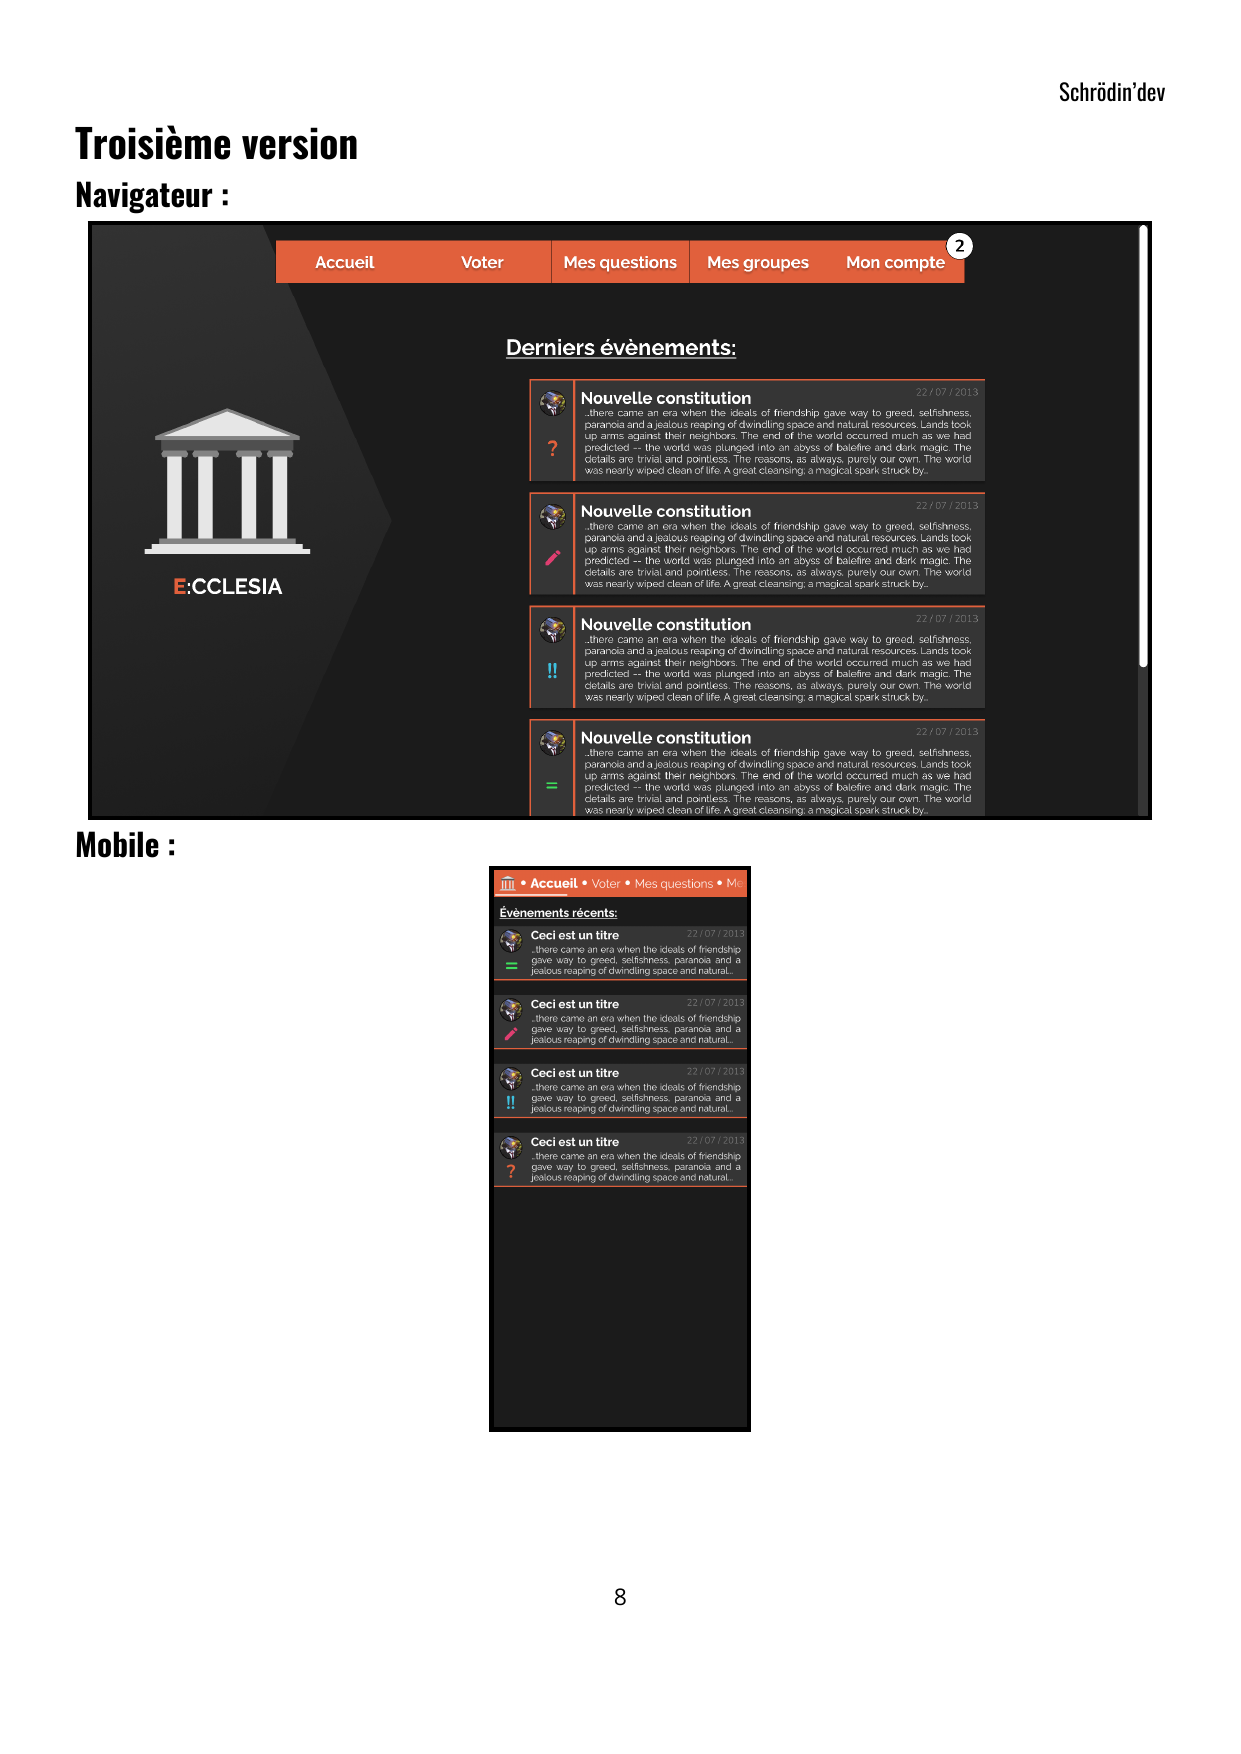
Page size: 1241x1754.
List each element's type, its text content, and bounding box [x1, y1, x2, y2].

picture [494, 870, 747, 1427]
subtitle Mobile : [75, 820, 1165, 866]
picture [92, 225, 1148, 816]
subtitle Troisième version [75, 112, 1165, 171]
subtitle Navigateur : [75, 171, 1165, 217]
